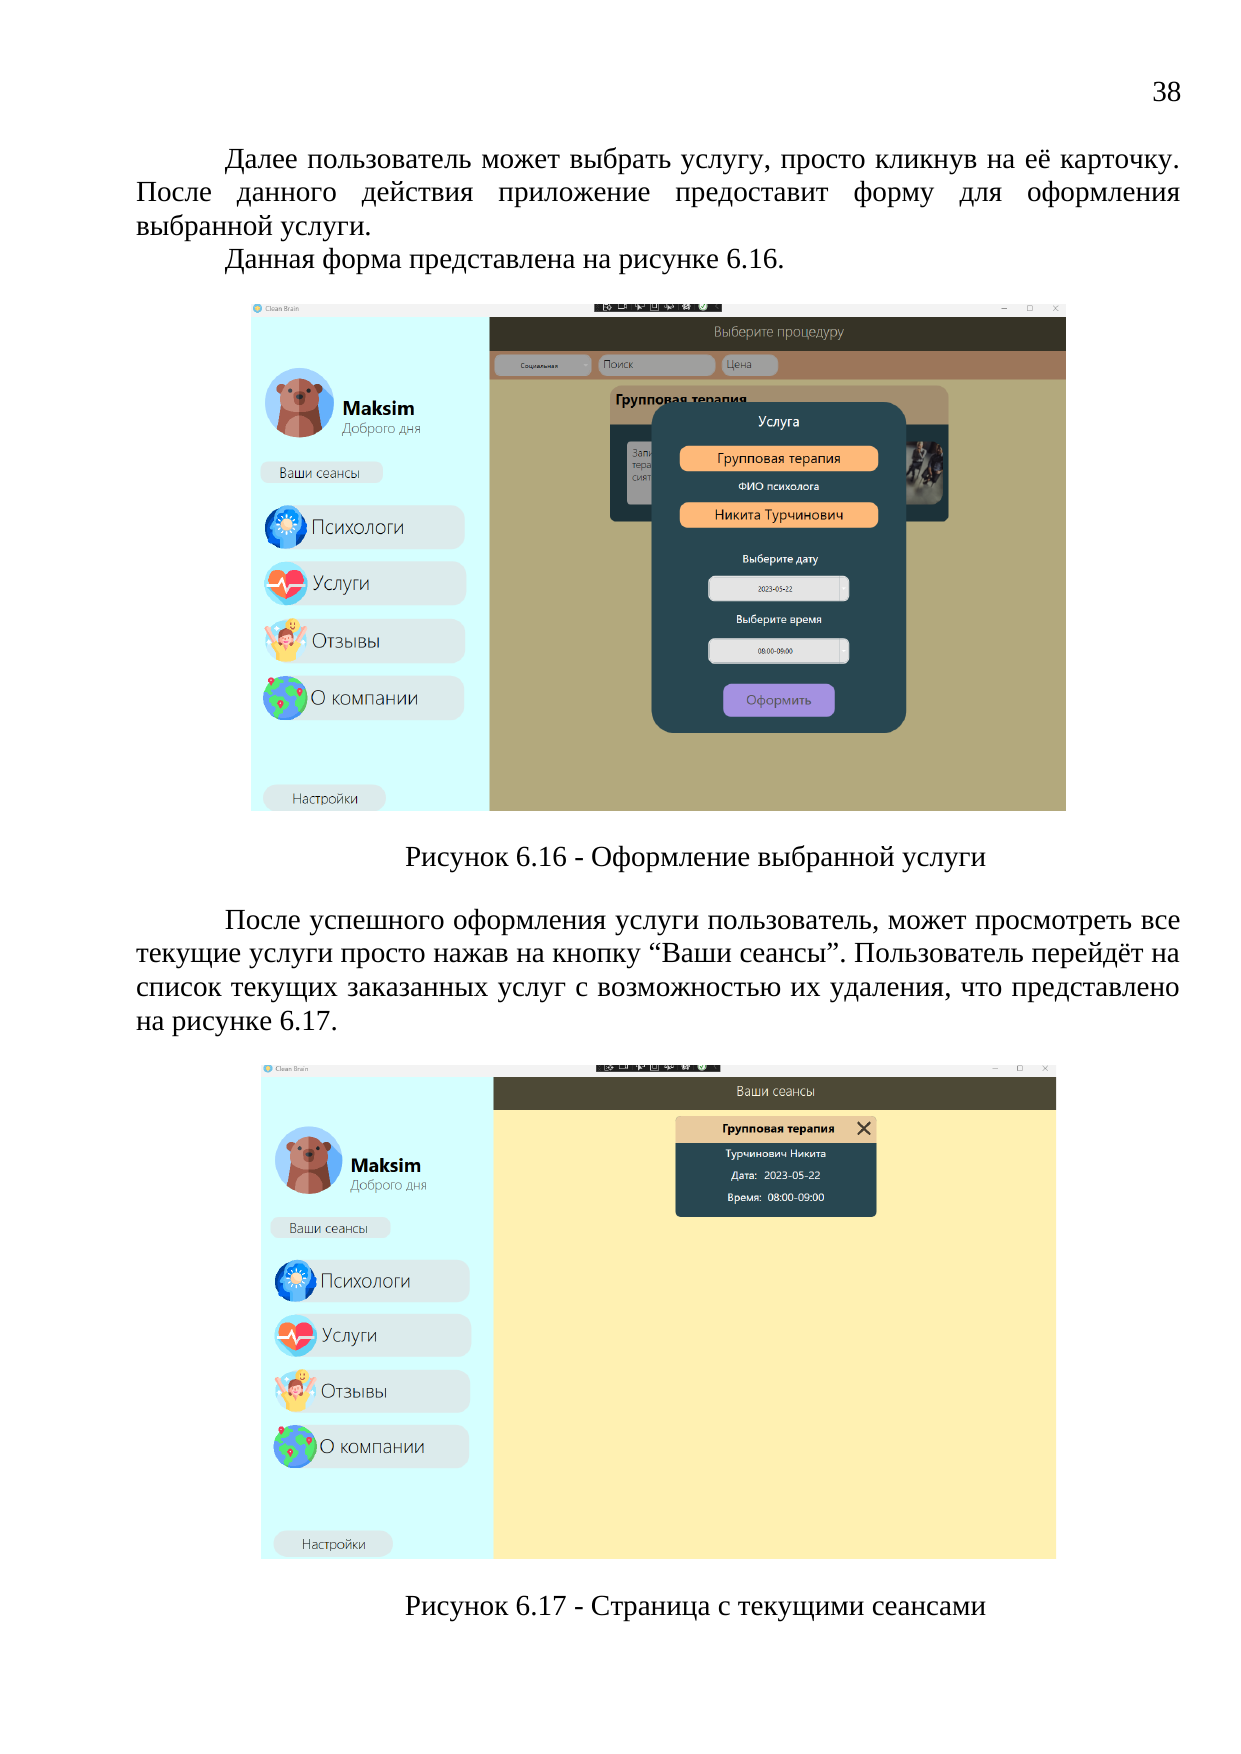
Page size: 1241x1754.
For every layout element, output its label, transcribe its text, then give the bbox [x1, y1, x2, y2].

text Рисунок 6.17 - Страница с текущими сеансами [136, 1588, 1181, 1622]
picture [251, 304, 1066, 811]
picture [261, 1065, 1057, 1559]
text После успешного оформления услуги пользователь, может просмотреть все текущие услуги просто нажав на кнопку “Ваши сеансы”. Пользователь перейдёт на список текущих заказанных услуг с возможностью их удаления, что представлено на рисунке 6.17. [136, 902, 1181, 1036]
text Данная форма представлена на рисунке 6.16. [136, 242, 1181, 275]
text Рисунок 6.16 - Оформление выбранной услуги [136, 839, 1181, 873]
text Далее пользователь может выбрать услугу, просто кликнув на её карточку. После данного действия приложение предоставит форму для оформления выбранной услуги. [136, 141, 1181, 242]
